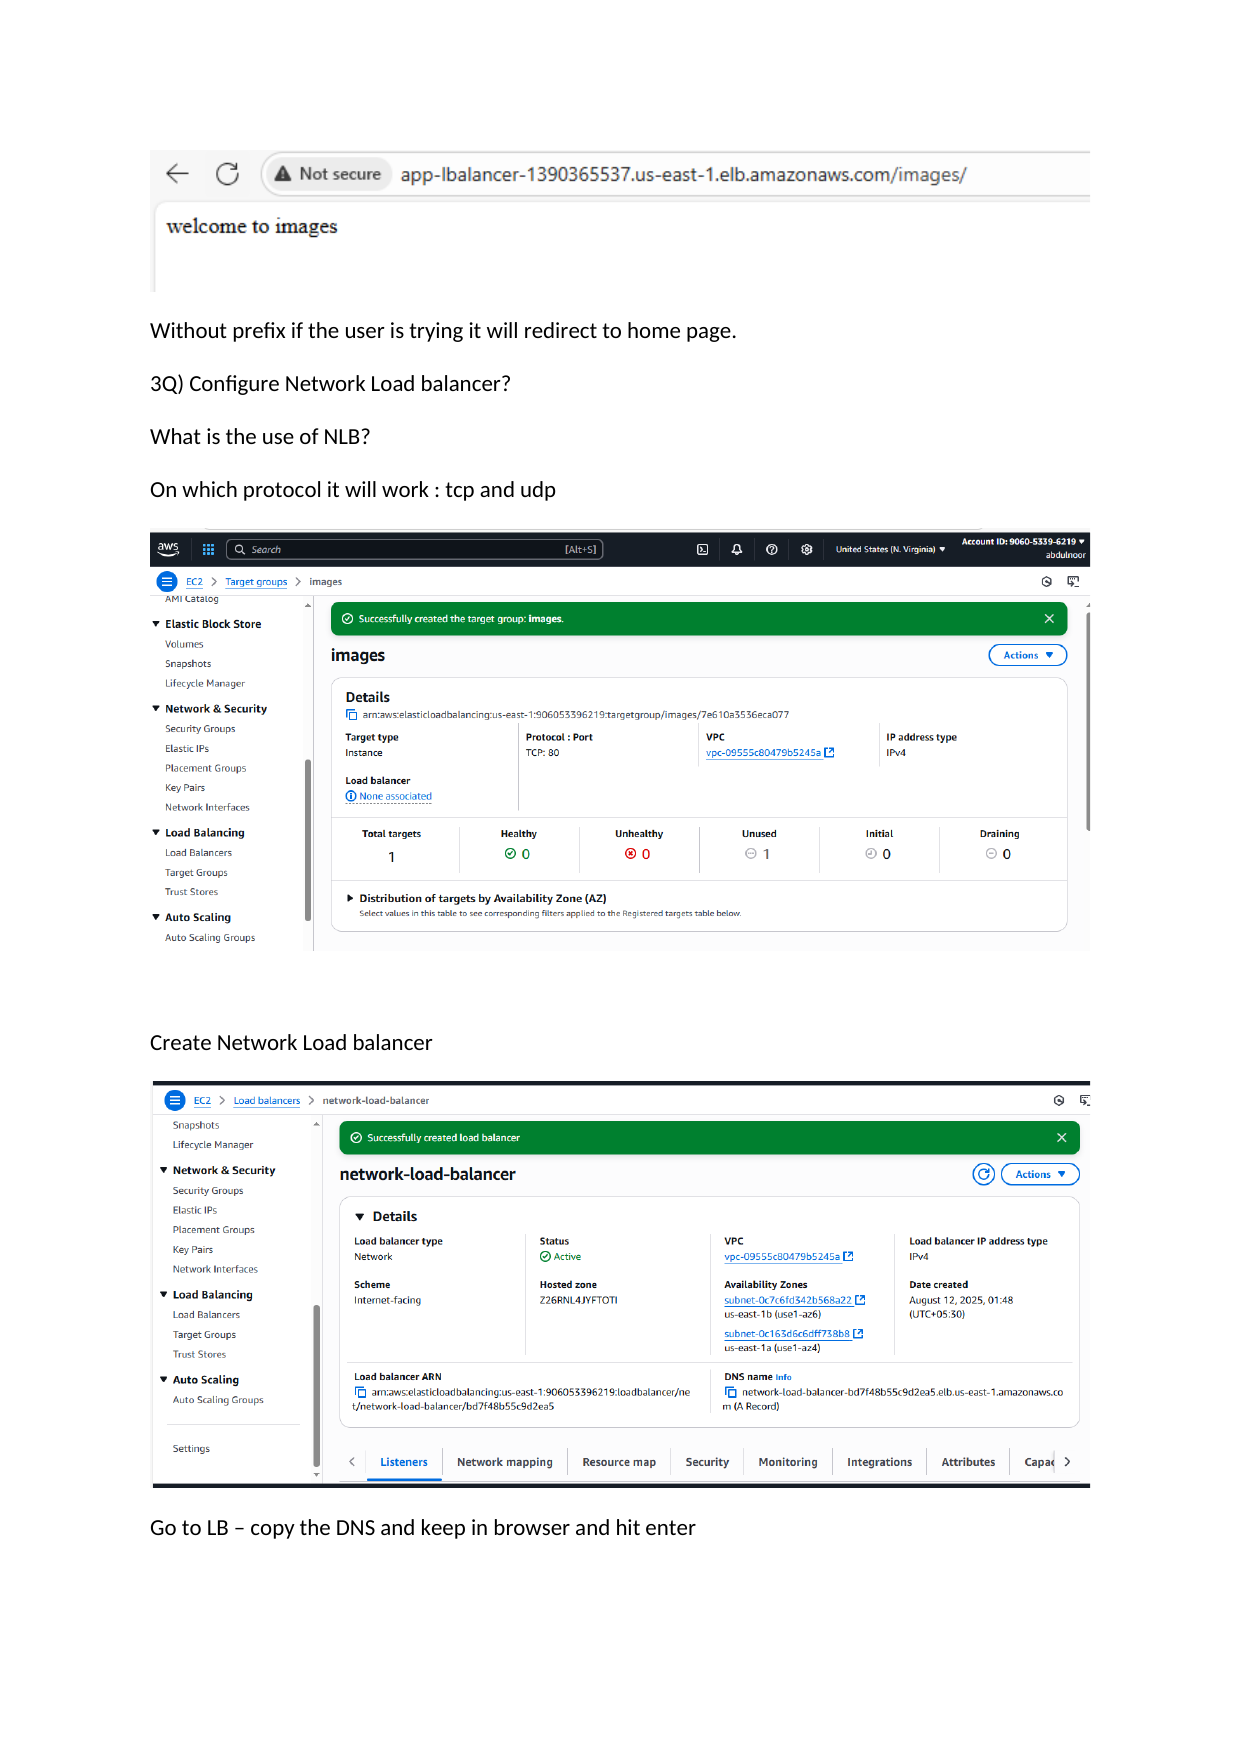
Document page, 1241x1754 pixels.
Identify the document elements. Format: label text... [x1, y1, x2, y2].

text Go to LB – copy the DNS and keep in browser and hit enter [150, 1513, 1090, 1541]
text On which protocol it will work : tcp and udp [150, 475, 1090, 503]
picture [150, 150, 1091, 292]
text Without prefix if the user is trying it will redirect to home page. [150, 316, 1090, 344]
picture [150, 1081, 1091, 1488]
text What is the use of NLB? [150, 422, 1090, 450]
text Create Network Load balancer [150, 1028, 1090, 1056]
picture [150, 528, 1091, 951]
text 3Q) Configure Network Load balancer? [150, 369, 1090, 397]
